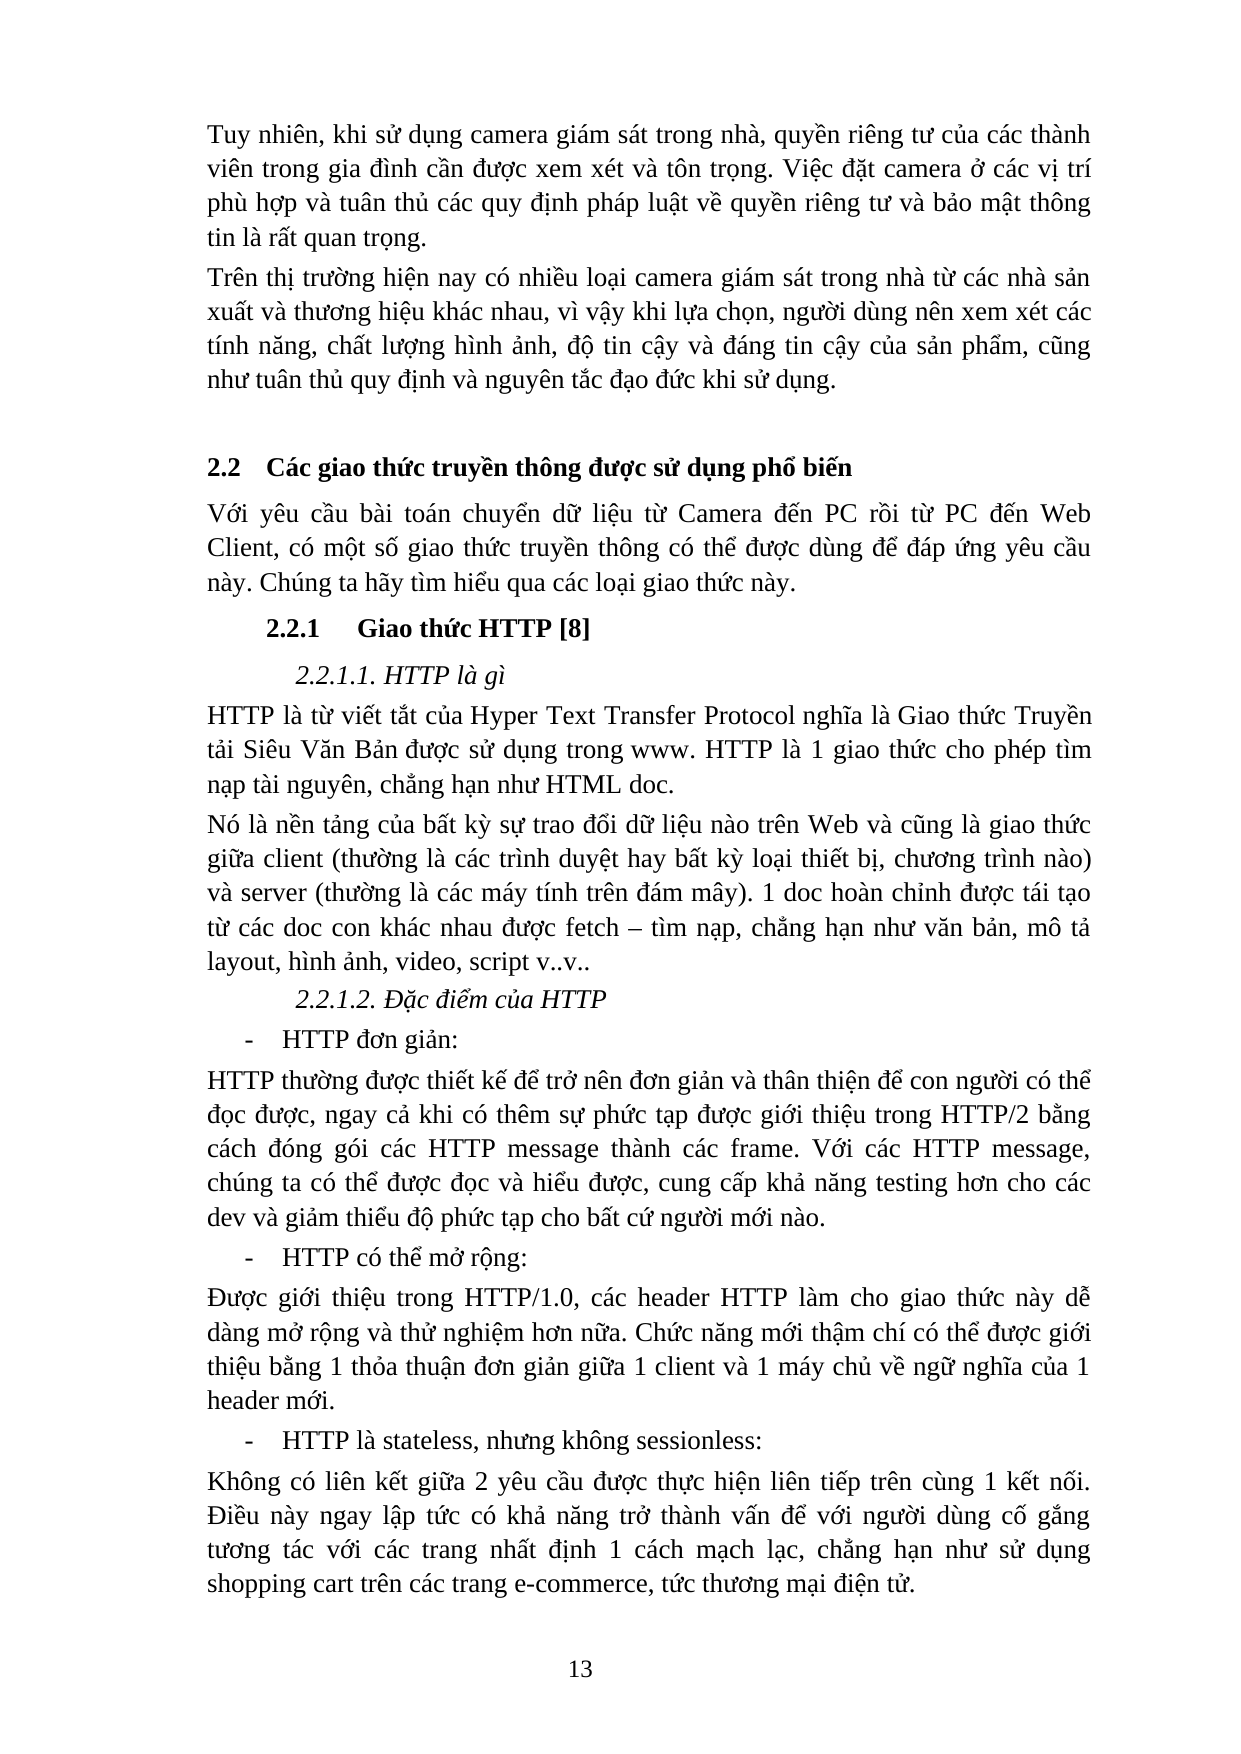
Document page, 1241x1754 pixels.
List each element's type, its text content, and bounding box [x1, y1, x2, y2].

subtitle HTTP là gì [207, 659, 1092, 690]
text Nó là nền tảng của bất kỳ sự trao đổi dữ liệu nào trên Web và cũng là giao thức giữa client (thường là các trình duyệt hay bất kỳ loại thiết bị, chương trình nào) và server (thường là các máy tính trên đám mây). 1 doc hoàn chỉnh được tái tạo từ các doc con khác nhau được fetch – tìm nạp, chẳng hạn như văn bản, mô tả layout, hình ảnh, video, script v..v.. [207, 808, 1092, 976]
list HTTP đơn giản: [244, 1023, 1092, 1055]
text HTTP thường được thiết kế để trở nên đơn giản và thân thiện để con người có thể đọc được, ngay cả khi có thêm sự phức tạp được giới thiệu trong HTTP/2 bằng cách đóng gói các HTTP message thành các frame. Với các HTTP message, chúng ta có thể được đọc và hiểu được, cung cấp khả năng testing hơn cho các dev và giảm thiểu độ phức tạp cho bất cứ người mới nào. [207, 1064, 1092, 1232]
text HTTP là từ viết tắt của Hyper Text Transfer Protocol nghĩa là Giao thức Truyền tải Siêu Văn Bản được sử dụng trong www. HTTP là 1 giao thức cho phép tìm nạp tài nguyên, chẳng hạn như HTML doc. [207, 699, 1092, 799]
list HTTP là stateless, nhưng không sessionless: [244, 1424, 1092, 1456]
text Với yêu cầu bài toán chuyển dữ liệu từ Camera đến PC rồi từ PC đến Web Client, có một số giao thức truyền thông có thể được dùng để đáp ứng yêu cầu này. Chúng ta hãy tìm hiểu qua các loại giao thức này. [207, 497, 1092, 597]
subtitle Các giao thức truyền thông được sử dụng phổ biến [207, 451, 1092, 482]
text Trên thị trường hiện nay có nhiều loại camera giám sát trong nhà từ các nhà sản xuất và thương hiệu khác nhau, vì vậy khi lựa chọn, người dùng nên xem xét các tính năng, chất lượng hình ảnh, độ tin cậy và đáng tin cậy của sản phẩm, cũng như tuân thủ quy định và nguyên tắc đạo đức khi sử dụng. [207, 261, 1092, 395]
text Tuy nhiên, khi sử dụng camera giám sát trong nhà, quyền riêng tư của các thành viên trong gia đình cần được xem xét và tôn trọng. Việc đặt camera ở các vị trí phù hợp và tuân thủ các quy định pháp luật về quyền riêng tư và bảo mật thông tin là rất quan trọng. [207, 118, 1092, 252]
subtitle Đặc điểm của HTTP [207, 983, 1092, 1014]
subtitle Giao thức HTTP [266, 612, 1092, 643]
text Được giới thiệu trong HTTP/1.0, các header HTTP làm cho giao thức này dễ dàng mở rộng và thử nghiệm hơn nữa. Chức năng mới thậm chí có thể được giới thiệu bằng 1 thỏa thuận đơn giản giữa 1 client và 1 máy chủ về ngữ nghĩa của 1 header mới. [207, 1281, 1092, 1415]
text Không có liên kết giữa 2 yêu cầu được thực hiện liên tiếp trên cùng 1 kết nối. Điều này ngay lập tức có khả năng trở thành vấn để với người dùng cố gắng tương tác với các trang nhất định 1 cách mạch lạc, chẳng hạn như sử dụng shopping cart trên các trang e-commerce, tức thương mại điện tử. [207, 1465, 1092, 1598]
list HTTP có thể mở rộng: [244, 1241, 1092, 1272]
